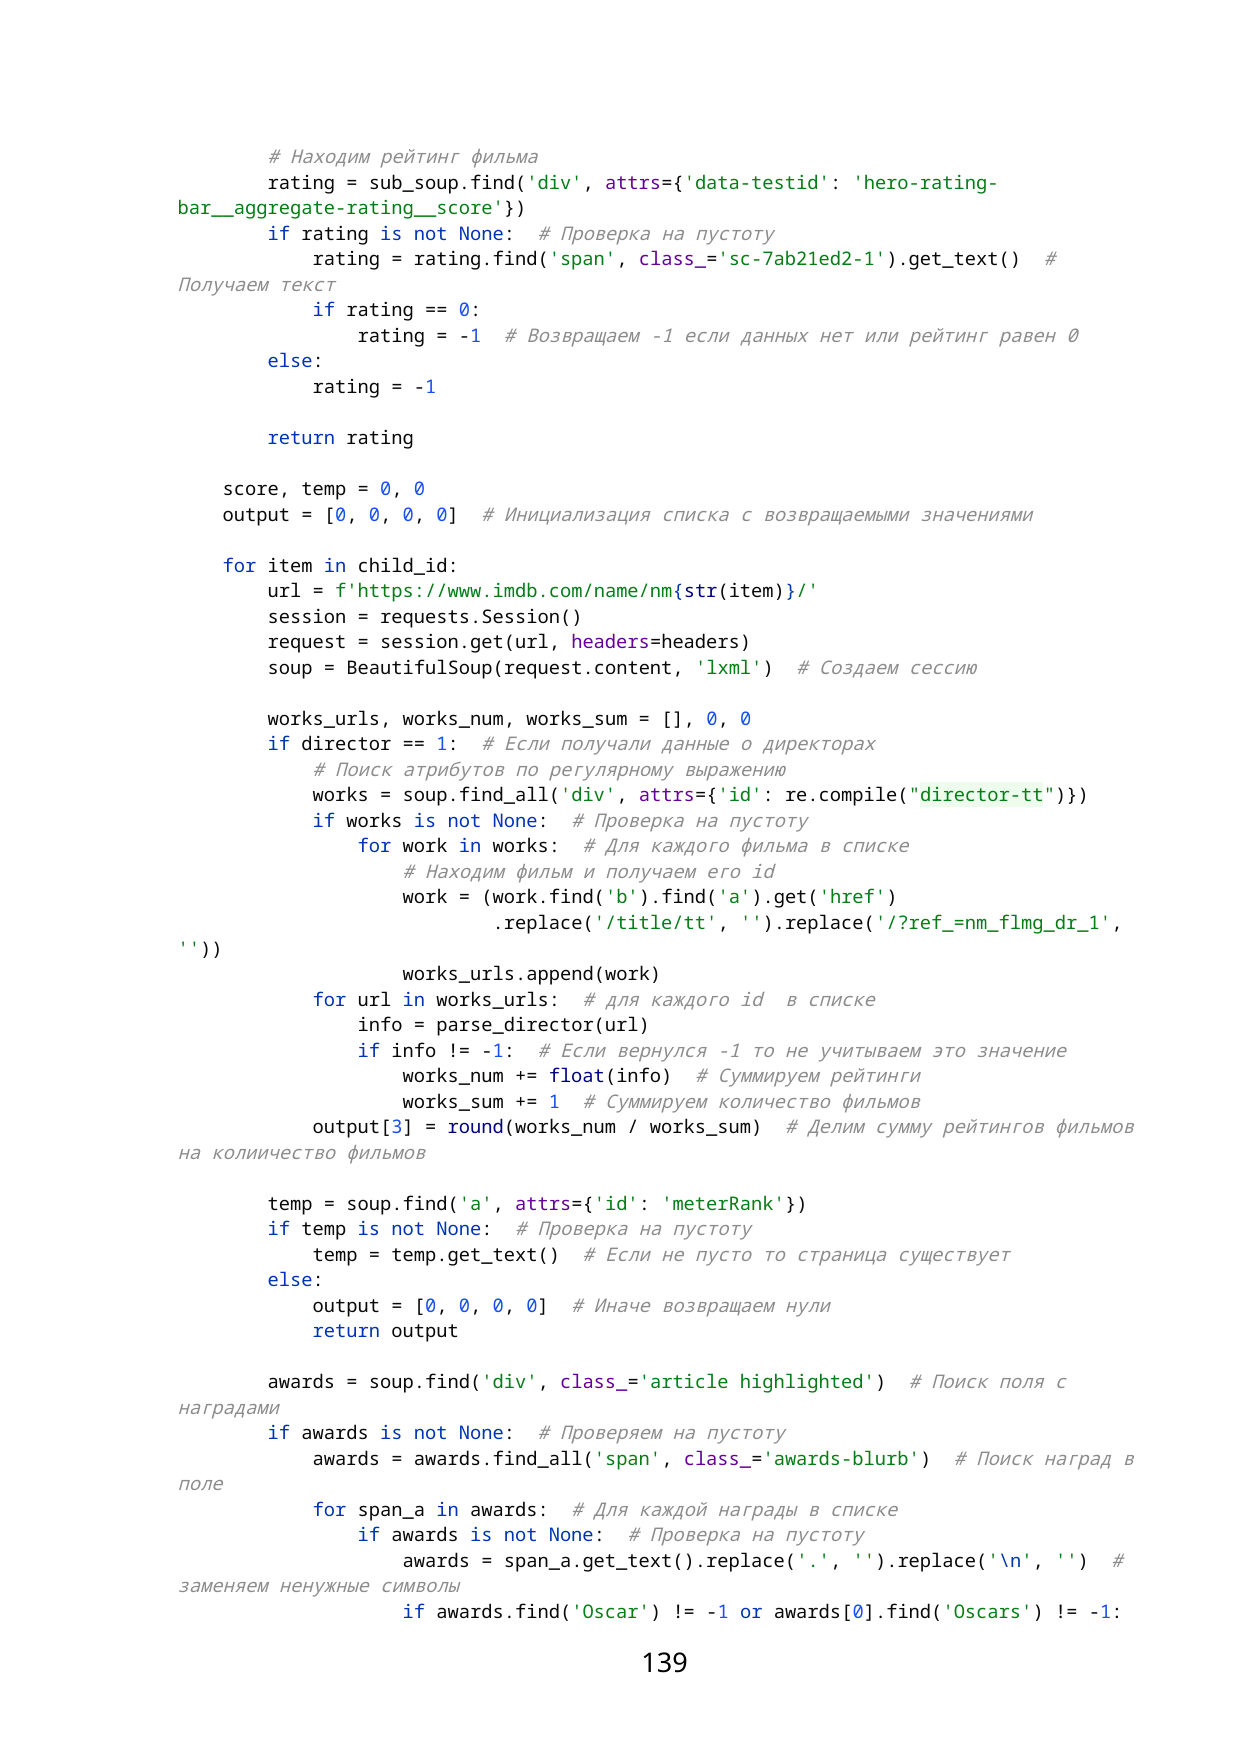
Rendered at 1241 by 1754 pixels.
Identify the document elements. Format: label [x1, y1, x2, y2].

text [177, 118, 1152, 1624]
